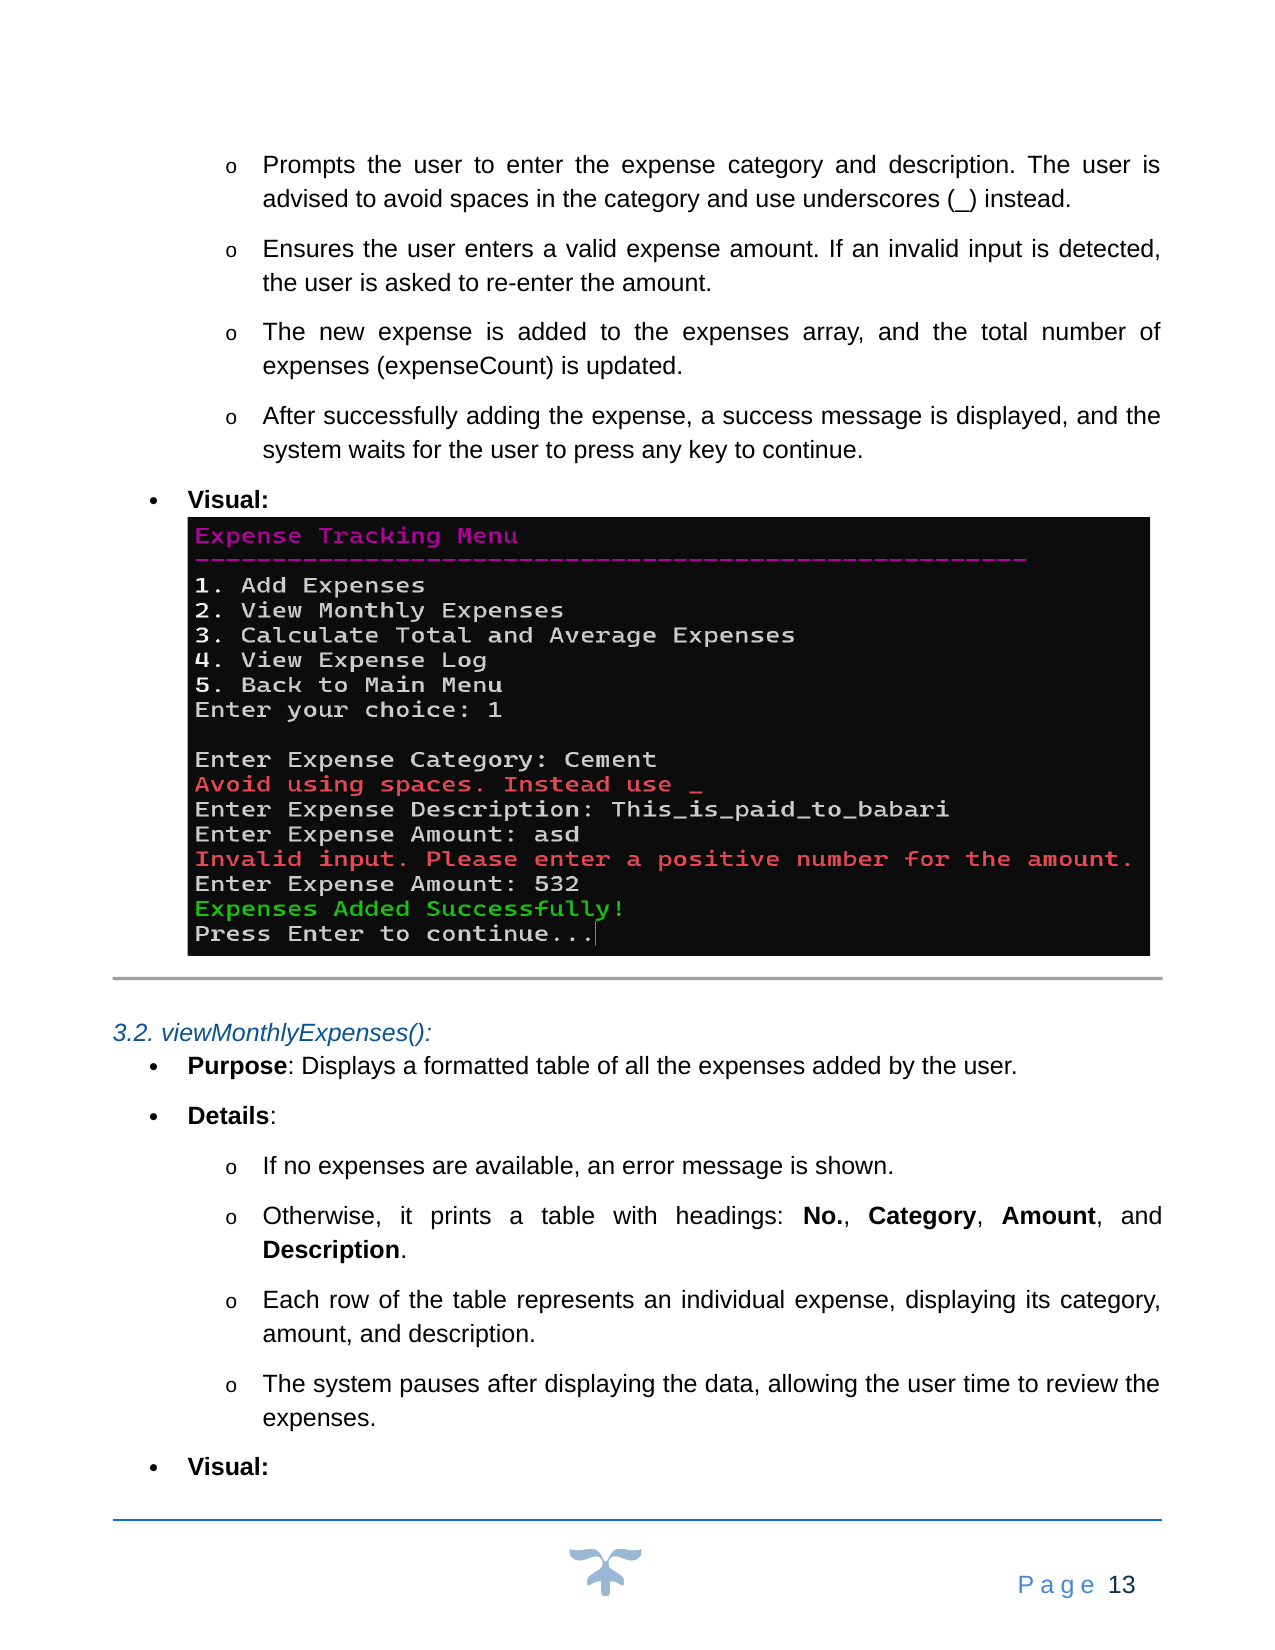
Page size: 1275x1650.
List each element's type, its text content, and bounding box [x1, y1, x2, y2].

list After successfully adding the expense, a success message is displayed, and the system waits for the user to press any key to continue. [225, 401, 1162, 464]
picture [187, 517, 1151, 956]
list Visual: [150, 1452, 1162, 1481]
list Ensures the user enters a valid expense amount. If an invalid input is detected, the user is asked to re-enter the amount. [225, 234, 1162, 296]
list If no expenses are available, an error message is shown. [225, 1151, 1162, 1180]
list Otherwise, it prints a table with headings: No., Category, Amount, and Description. [225, 1201, 1162, 1264]
list Visual: [150, 484, 1162, 513]
list The new expense is added to the expenses array, and the total number of expenses (expenseCount) is updated. [225, 317, 1162, 380]
list Prompts the user to enter the expense category and description. The user is advised to avoid spaces in the category and use underscores (_) instead. [225, 150, 1162, 213]
list Purpose: Displays a formatted table of all the expenses added by the user. [150, 1051, 1162, 1080]
list The system pauses after displaying the data, allowing the user time to review the expenses. [225, 1369, 1162, 1431]
subtitle 3.2. viewMonthlyExpenses(): [112, 1018, 1162, 1047]
list Each row of the table represents an individual expense, displaying its category, amount, and description. [225, 1285, 1162, 1348]
list Details: [150, 1101, 1162, 1130]
